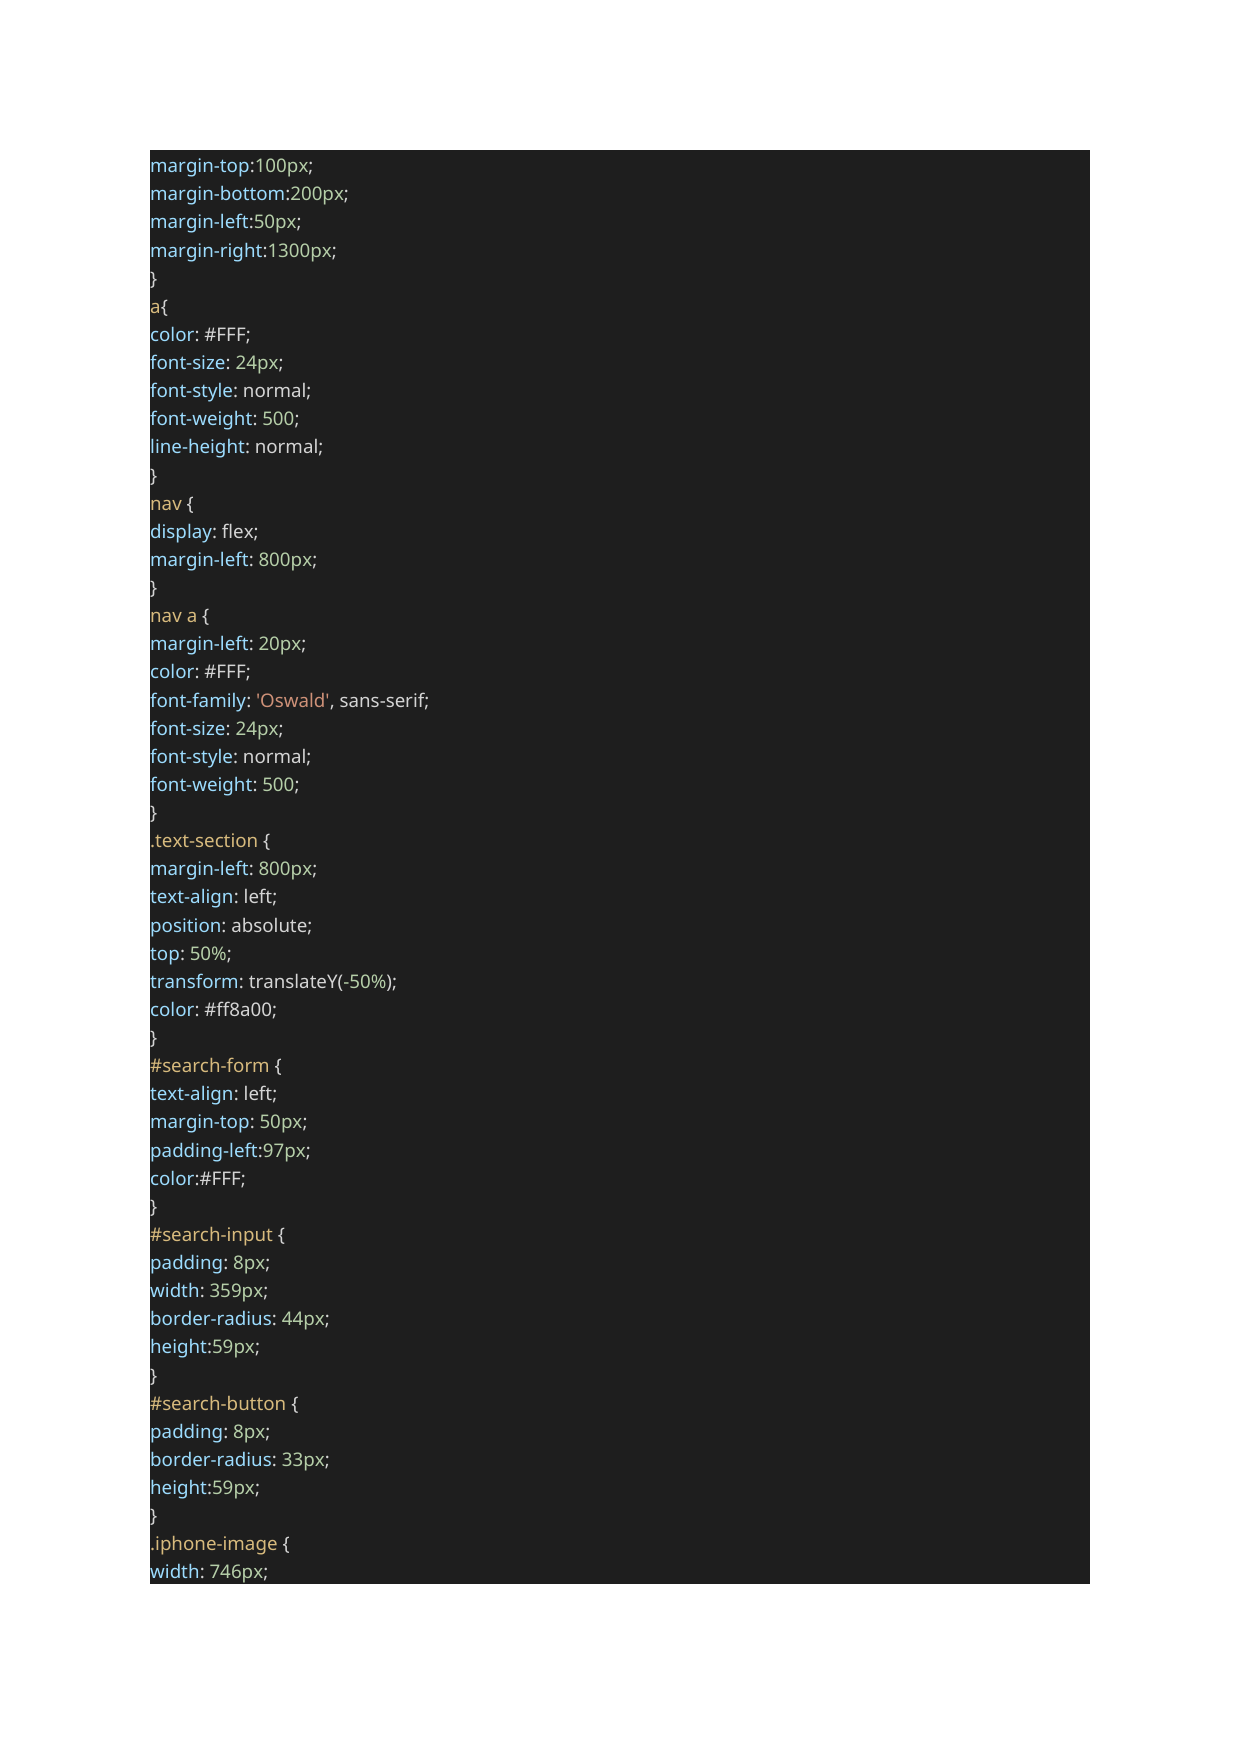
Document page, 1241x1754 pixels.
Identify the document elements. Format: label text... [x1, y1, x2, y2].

text margin-top:100px; [150, 375, 1090, 403]
text background: #a0a0a0; [150, 150, 1090, 178]
text a{ [150, 516, 1090, 544]
text } [150, 487, 1090, 516]
text margin-right:1300px; [150, 459, 1090, 487]
text font-weight: 500; [150, 628, 1090, 656]
text nav a { [150, 825, 1090, 853]
text } [150, 1022, 1090, 1050]
text width: 359px; [150, 1500, 1090, 1528]
text font-weight: 500; [150, 994, 1090, 1022]
text top: 50%; [150, 1162, 1090, 1191]
text transform: translateY(-50%); [150, 1191, 1090, 1219]
text color: #FFF; [150, 881, 1090, 909]
text color: #FFF; [150, 544, 1090, 572]
text font-style: normal; [150, 966, 1090, 994]
text height:59px; [150, 1556, 1090, 1584]
text font-family: 'Oswald', sans-serif; [150, 909, 1090, 937]
text margin-bottom:200px; [150, 403, 1090, 431]
text } [150, 684, 1090, 712]
text } [150, 1247, 1090, 1275]
text position: absolute; [150, 1134, 1090, 1162]
text display: flex; [150, 741, 1090, 769]
text font-style: normal; [150, 600, 1090, 628]
text #search-form { [150, 1275, 1090, 1303]
text width: 554px; [150, 262, 1090, 291]
text margin-left: 20px; [150, 853, 1090, 881]
text line-height: normal; [150, 656, 1090, 684]
text font-size: 24px; [150, 937, 1090, 966]
text border-radius: 44px; [150, 1528, 1090, 1556]
text margin-left: 800px; [150, 1078, 1090, 1106]
text mix-blend-mode: hard-light; [150, 347, 1090, 375]
text .text-section { [150, 1050, 1090, 1078]
text color:#FFF; [150, 1387, 1090, 1416]
text } [150, 797, 1090, 825]
text color: #ff8a00; [150, 1219, 1090, 1247]
text margin-left: 800px; [150, 769, 1090, 797]
text padding-left:97px; [150, 1359, 1090, 1387]
text flex-shrink: 0; [150, 319, 1090, 347]
text .logo{ [150, 234, 1090, 262]
text height: 483px; [150, 291, 1090, 319]
text margin-top: 50px; [150, 1331, 1090, 1359]
text text-align: left; [150, 1106, 1090, 1134]
text } [150, 206, 1090, 234]
text padding: 8px; [150, 1472, 1090, 1500]
text #search-input { [150, 1444, 1090, 1472]
text text-align: left; [150, 1303, 1090, 1331]
text mix-blend-mode: screen; [150, 178, 1090, 206]
text margin-left:50px; [150, 431, 1090, 459]
text font-size: 24px; [150, 572, 1090, 600]
text nav { [150, 712, 1090, 741]
text } [150, 1416, 1090, 1444]
